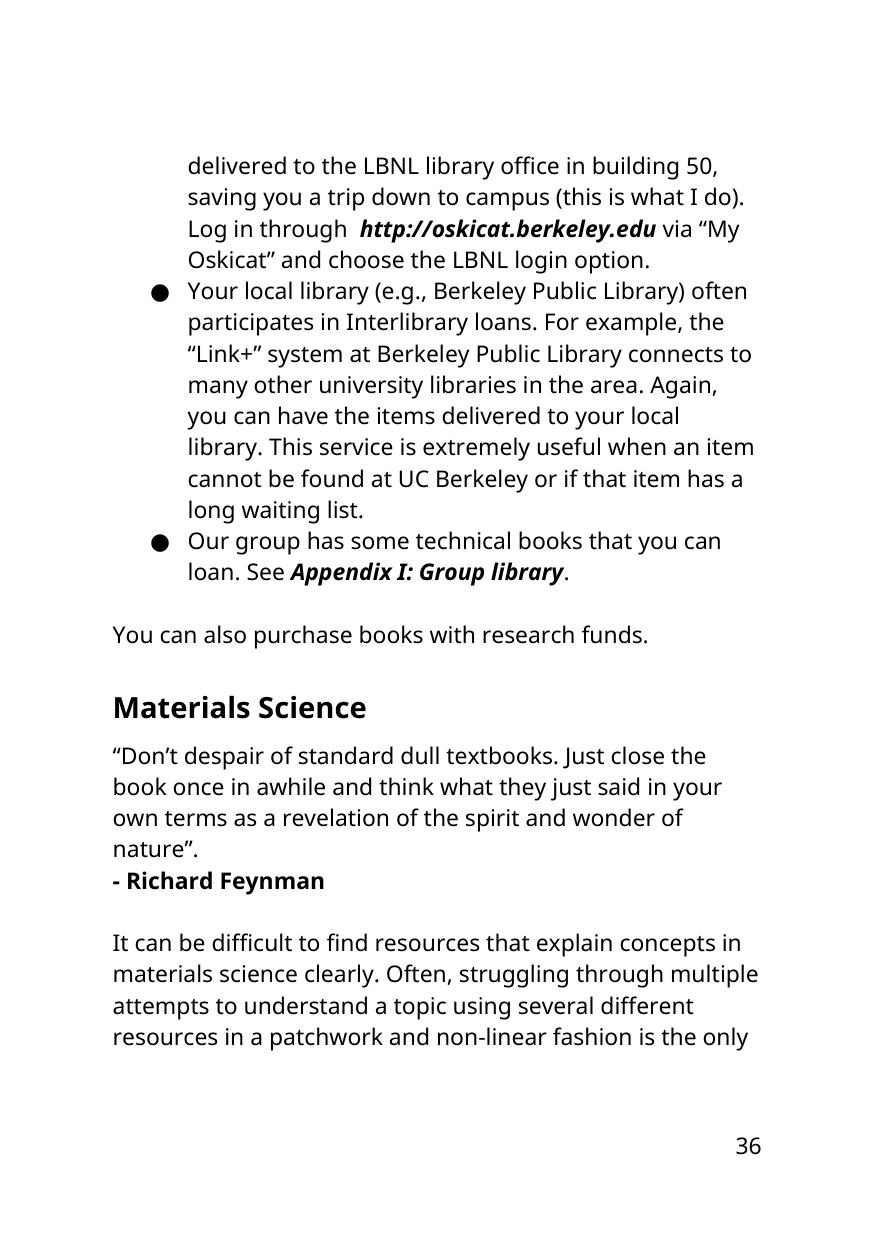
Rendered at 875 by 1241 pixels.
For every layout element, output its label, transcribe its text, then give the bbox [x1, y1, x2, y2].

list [150, 150, 762, 275]
text You can also purchase books with research funds. [112, 587, 762, 650]
list Your local library (e.g., Berkeley Public Library) often participates in Interlibrary loans. For example, the “Link+” system at Berkeley Public Library connects to many other university libraries in the area. Again, you can have the items delivered to your local library. This service is extremely useful when an item cannot be found at UC Berkeley or if that item has a long waiting list. [150, 275, 762, 525]
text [112, 927, 762, 1052]
list Our group has some technical books that you can loan. See Appendix I: Group library. [150, 525, 762, 587]
text - Richard Feynman [112, 865, 762, 896]
text “Don’t despair of standard dull textbooks. Just close the book once in awhile and think what they just said in your own terms as a revelation of the spirit and wonder of nature”. [112, 740, 762, 865]
subtitle Materials Science [112, 687, 762, 727]
